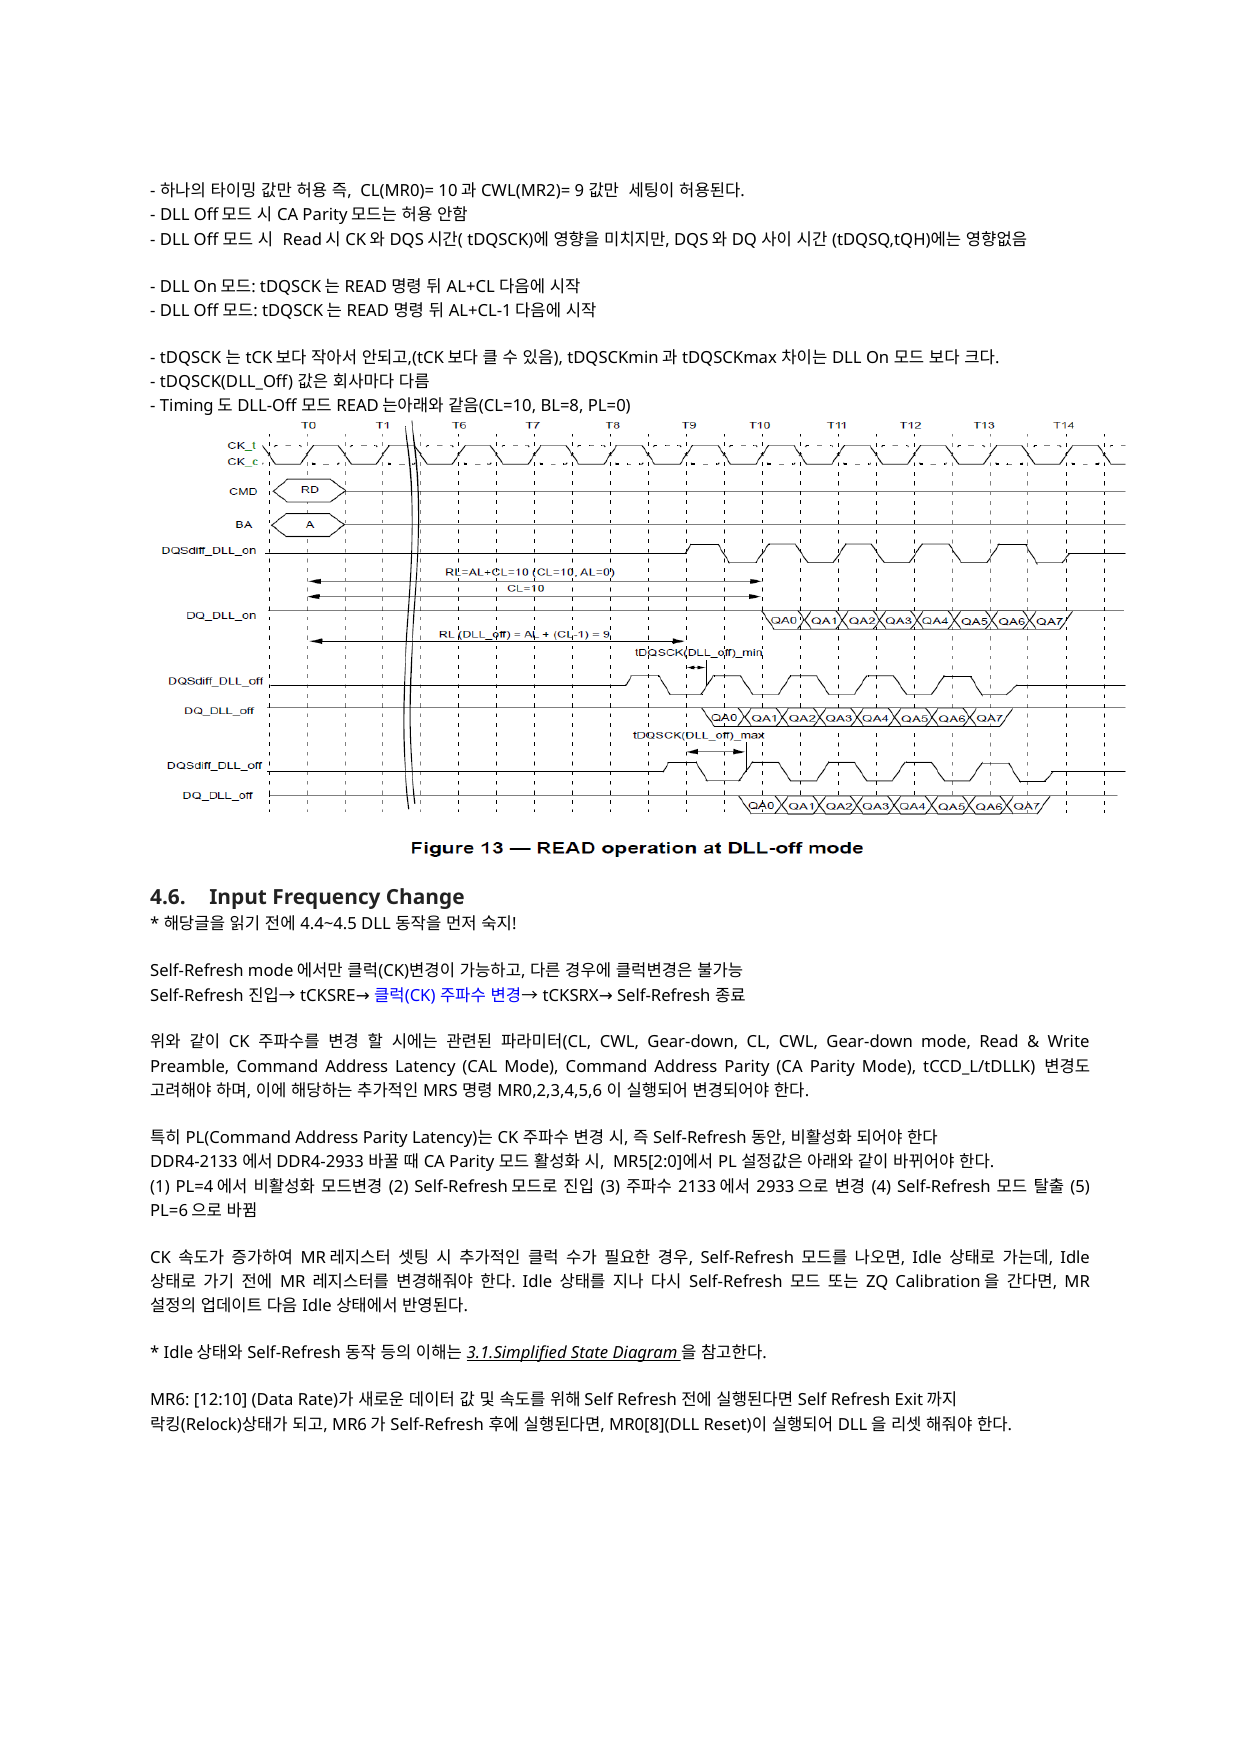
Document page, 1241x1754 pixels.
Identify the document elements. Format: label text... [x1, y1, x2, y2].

text Self-Refresh mode에서만 클럭(CK)변경이 가능하고, 다른 경우에 클럭변경은 불가능 [150, 957, 1090, 982]
text 락킹(Relock)상태가 되고, MR6가 Self-Refresh 후에 실행된다면, MR0[8](DLL Reset)이 실행되어 DLL을 리셋 해줘야 한다. [150, 1411, 1090, 1435]
text DDR4-2133 에서DDR4-2933 바꿀 때 CA Parity 모드 활성화 시, MR5[2:0]에서 PL 설정값은 아래와 같이 바뀌어야 한다. [150, 1148, 1090, 1173]
picture [150, 416, 1133, 860]
text - DLL On모드: tDQSCK는 READ 명령 뒤 AL+CL 다음에 시작 [150, 273, 1090, 297]
text (1) PL=4에서 비활성화 모드변경 (2) Self-Refresh모드로 진입 (3) 주파수 2133에서 2933으로 변경 (4) Self-Refresh 모드 탈출 (5) PL=6으로 바뀜 [150, 1173, 1090, 1221]
text * Idle상태와 Self-Refresh 동작 등의 이해는 3.1.Simplified State Diagram을 참고한다. [150, 1339, 1090, 1364]
text * 해당글을 읽기 전에 4.4~4.5 DLL 동작을 먼저 숙지! [150, 910, 1090, 934]
text 특히 PL(Command Address Parity Latency)는 CK 주파수 변경 시, 즉 Self-Refresh 동안, 비활성화 되어야 한다 [150, 1124, 1090, 1148]
text CK 속도가 증가하여 MR레지스터 셋팅 시 추가적인 클럭 수가 필요한 경우, Self-Refresh 모드를 나오면, Idle 상태로 가는데, Idle 상태로 가기 전에 MR 레지스터를 변경해줘야 한다. Idle 상태를 지나 다시 Self-Refresh 모드 또는 ZQ Calibration을 간다면, MR 설정의 업데이트 다음 Idle 상태에서 반영된다. [150, 1244, 1090, 1317]
text - Timing도 DLL-Off 모드 READ는아래와 같음(CL=10, BL=8, PL=0) [150, 392, 1090, 416]
subtitle Input Frequency Change [150, 882, 1090, 910]
text - tDQSCK 는 tCK보다 작아서 안되고,(tCK보다 클 수 있음), tDQSCKmin과 tDQSCKmax 차이는 DLL On 모드 보다 크다. [150, 344, 1090, 368]
text MR6: [12:10] (Data Rate)가 새로운 데이터 값 및 속도를 위해Self Refresh 전에 실행된다면 Self Refresh Exit까지 [150, 1386, 1090, 1411]
text 위와 같이 CK 주파수를 변경 할 시에는 관련된 파라미터(CL, CWL, Gear-down, CL, CWL, Gear-down mode, Read & Write Preamble, Command Address Latency (CAL Mode), Command Address Parity (CA Parity Mode), tCCD_L/tDLLK) 변경도 고려해야 하며, 이에 해당하는 추가적인 MRS 명령 MR0,2,3,4,5,6 이 실행되어 변경되어야 한다. [150, 1028, 1090, 1101]
text - tDQSCK(DLL_Off) 값은 회사마다 다름 [150, 368, 1090, 392]
text Self-Refresh 진입→ tCKSRE→ 클럭(CK) 주파수 변경→ tCKSRX→ Self-Refresh 종료 [150, 982, 1090, 1006]
text - DLL Off 모드: tDQSCK는 READ 명령 뒤 AL+CL-1다음에 시작 [150, 297, 1090, 321]
text - 하나의 타이밍 값만 허용 즉, CL(MR0)= 10과 CWL(MR2)= 9 값만 세팅이 허용된다. [150, 177, 1090, 201]
text - DLL Off모드 시 CA Parity모드는 허용 안함 [150, 201, 1090, 226]
text - DLL Off 모드 시 Read시 CK와 DQS시간( tDQSCK)에 영향을 미치지만, DQS와 DQ 사이 시간 (tDQSQ,tQH)에는 영향없음 [150, 226, 1090, 250]
